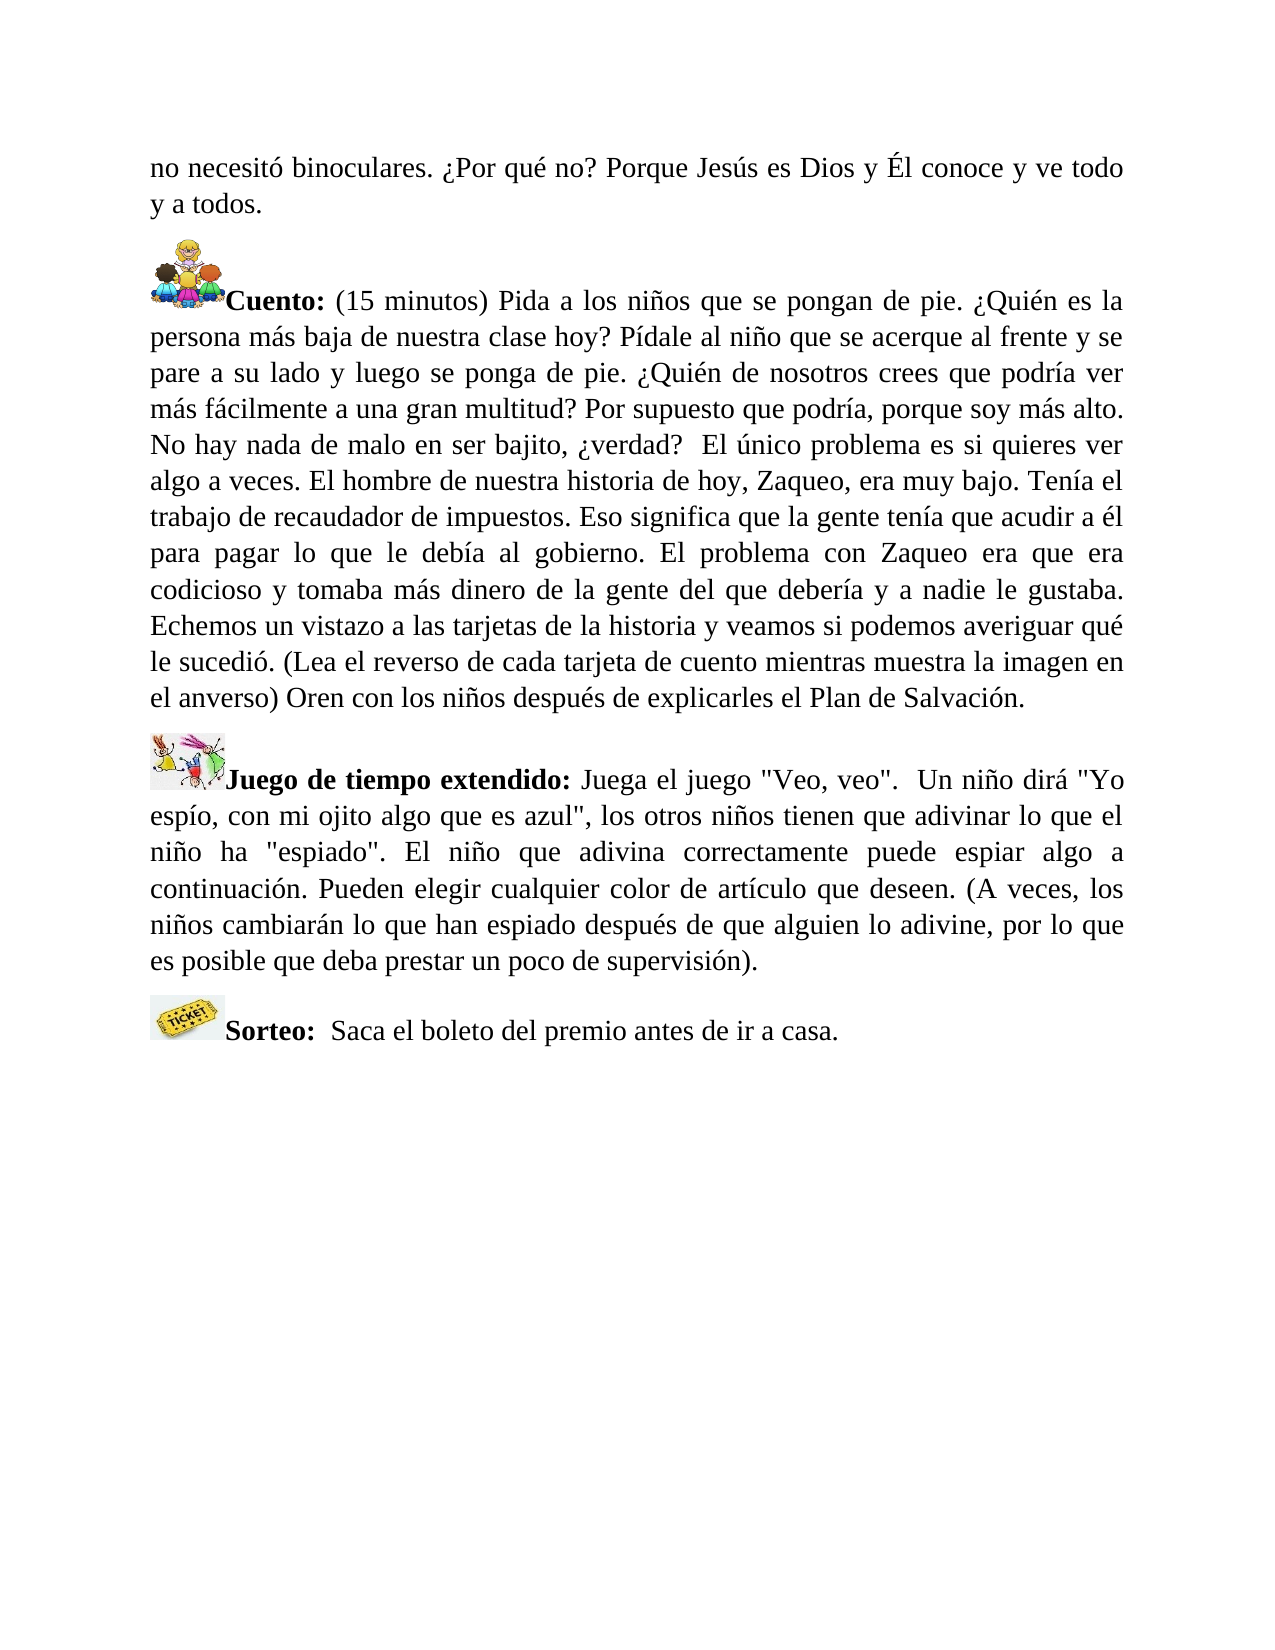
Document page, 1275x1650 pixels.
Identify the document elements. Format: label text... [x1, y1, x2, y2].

picture [150, 733, 226, 790]
picture [150, 995, 226, 1040]
text Sorteo: Saca el boleto del premio antes de ir a casa. [150, 996, 1125, 1046]
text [150, 150, 1125, 220]
text Juego de tiempo extendido: Juega el juego "Veo, veo". Un niño dirá "Yo espío, con mi ojito algo que es azul", los otros niños tienen que adivinar lo que el niño ha "espiado". El niño que adivina correctamente puede espiar algo a continuación. Pueden elegir cualquier color de artículo que deseen. (A veces, los niños cambiarán lo que han espiado después de que alguien lo adivine, por lo que es posible que deba prestar un poco de supervisión). [150, 733, 1125, 977]
text Cuento: (15 minutos) Pida a los niños que se pongan de pie. ¿Quién es la persona más baja de nuestra clase hoy? Pídale al niño que se acerque al frente y se pare a su lado y luego se ponga de pie. ¿Quién de nosotros crees que podría ver más fácilmente a una gran multitud? Por supuesto que podría, porque soy más alto. No hay nada de malo en ser bajito, ¿verdad? El único problema es si quieres ver algo a veces. El hombre de nuestra historia de hoy, Zaqueo, era muy bajo. Tenía el trabajo de recaudador de impuestos. Eso significa que la gente tenía que acudir a él para pagar lo que le debía al gobierno. El problema con Zaqueo era que era codicioso y tomaba más dinero de la gente del que debería y a nadie le gustaba. Echemos un vistazo a las tarjetas de la historia y veamos si podemos averiguar qué le sucedió. (Lea el reverso de cada tarjeta de cuento mientras muestra la imagen en el anverso) Oren con los niños después de explicarles el Plan de Salvación. [150, 239, 1125, 714]
picture [150, 238, 226, 310]
